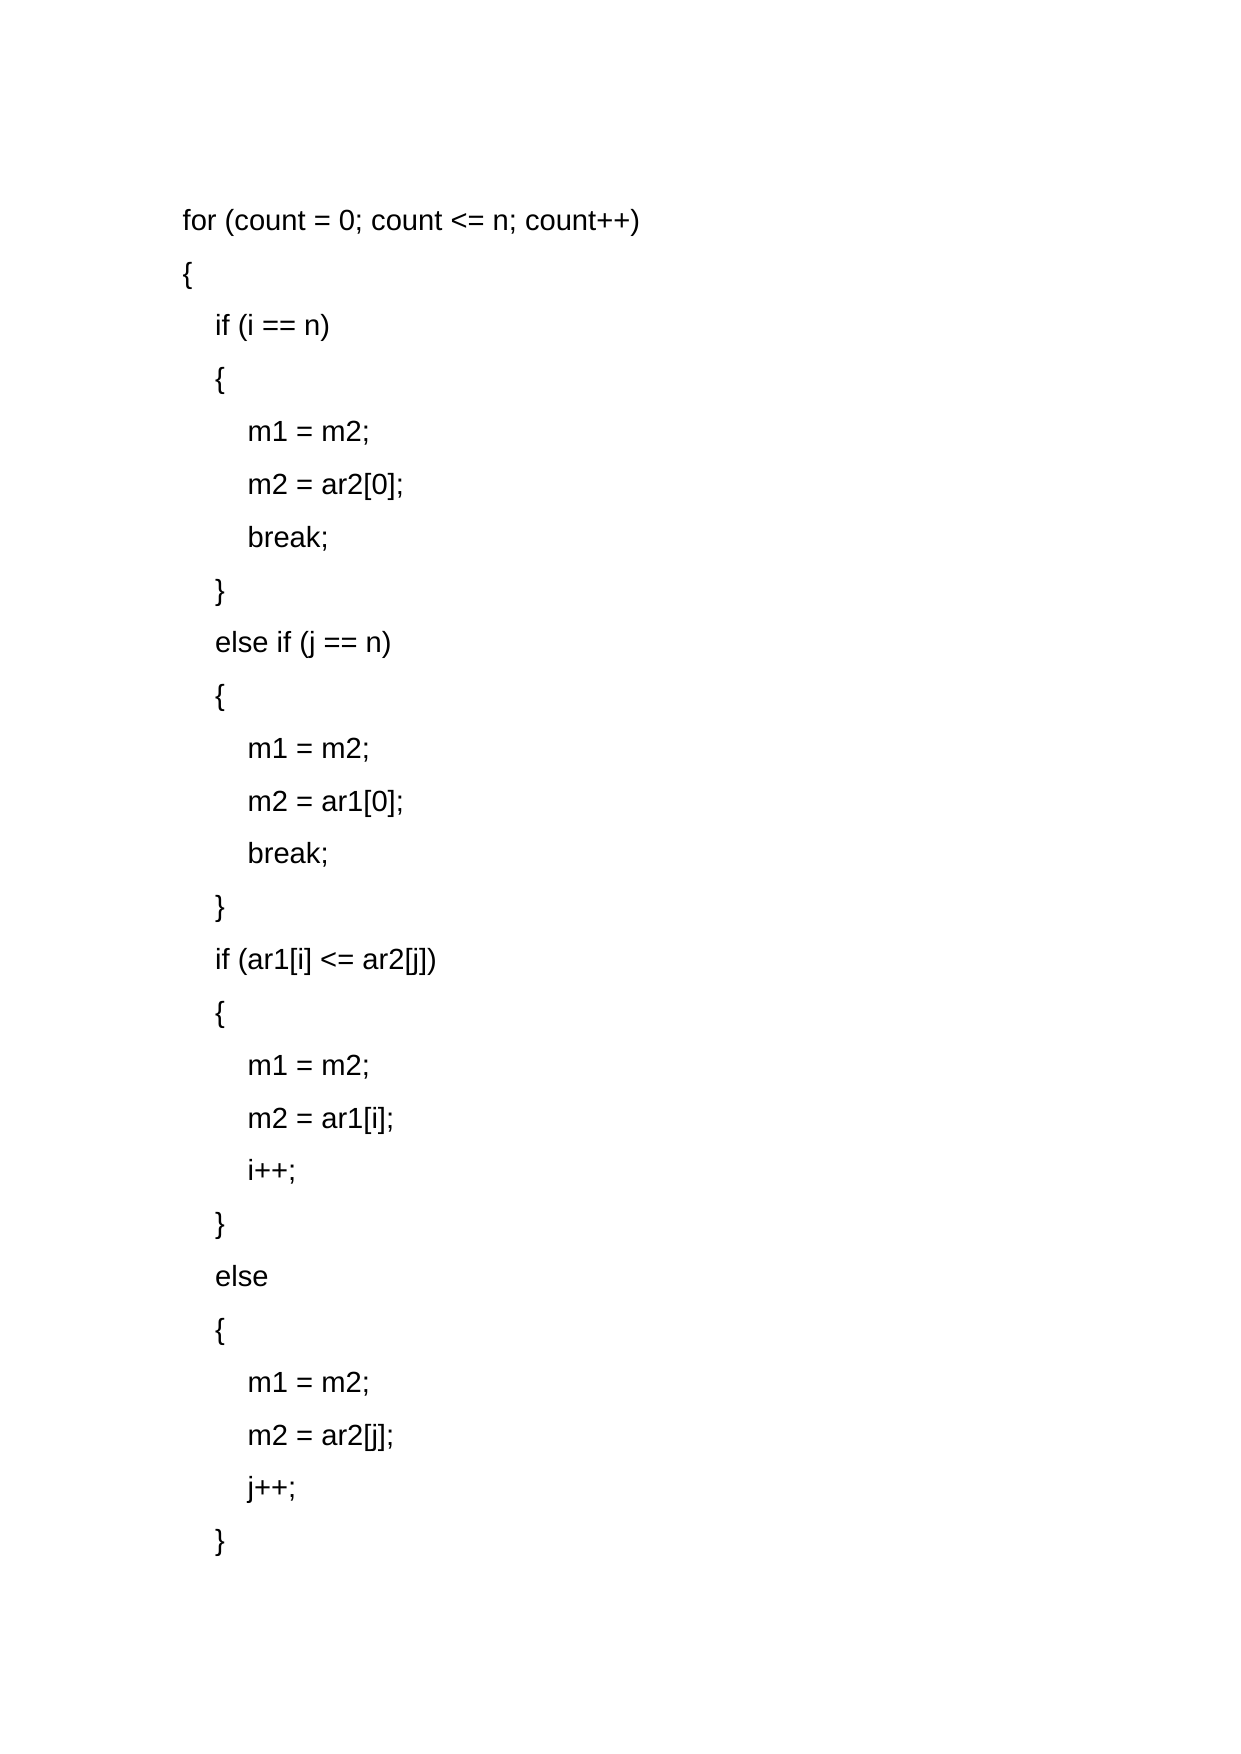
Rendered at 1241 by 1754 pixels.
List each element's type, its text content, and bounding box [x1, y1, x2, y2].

text { [150, 361, 1090, 395]
text { [150, 1312, 1090, 1345]
text j++; [150, 1470, 1090, 1504]
text m2 = ar2[0]; [150, 467, 1090, 500]
text m1 = m2; [150, 731, 1090, 764]
text } [150, 889, 1090, 923]
text else if (j == n) [150, 625, 1090, 659]
text { [150, 678, 1090, 712]
text m1 = m2; [150, 414, 1090, 448]
text m1 = m2; [150, 1365, 1090, 1398]
text break; [150, 520, 1090, 553]
text { [150, 256, 1090, 289]
text { [150, 995, 1090, 1028]
text if (ar1[i] <= ar2[j]) [150, 942, 1090, 976]
text m2 = ar1[i]; [150, 1101, 1090, 1134]
text m2 = ar2[j]; [150, 1417, 1090, 1451]
text if (i == n) [150, 308, 1090, 342]
text for (count = 0; count <= n; count++) [150, 203, 1090, 236]
text i++; [150, 1153, 1090, 1187]
text m2 = ar1[0]; [150, 784, 1090, 817]
text } [150, 1523, 1090, 1557]
text break; [150, 837, 1090, 870]
text else [150, 1259, 1090, 1293]
text m1 = m2; [150, 1048, 1090, 1081]
text } [150, 572, 1090, 606]
text } [150, 1206, 1090, 1240]
